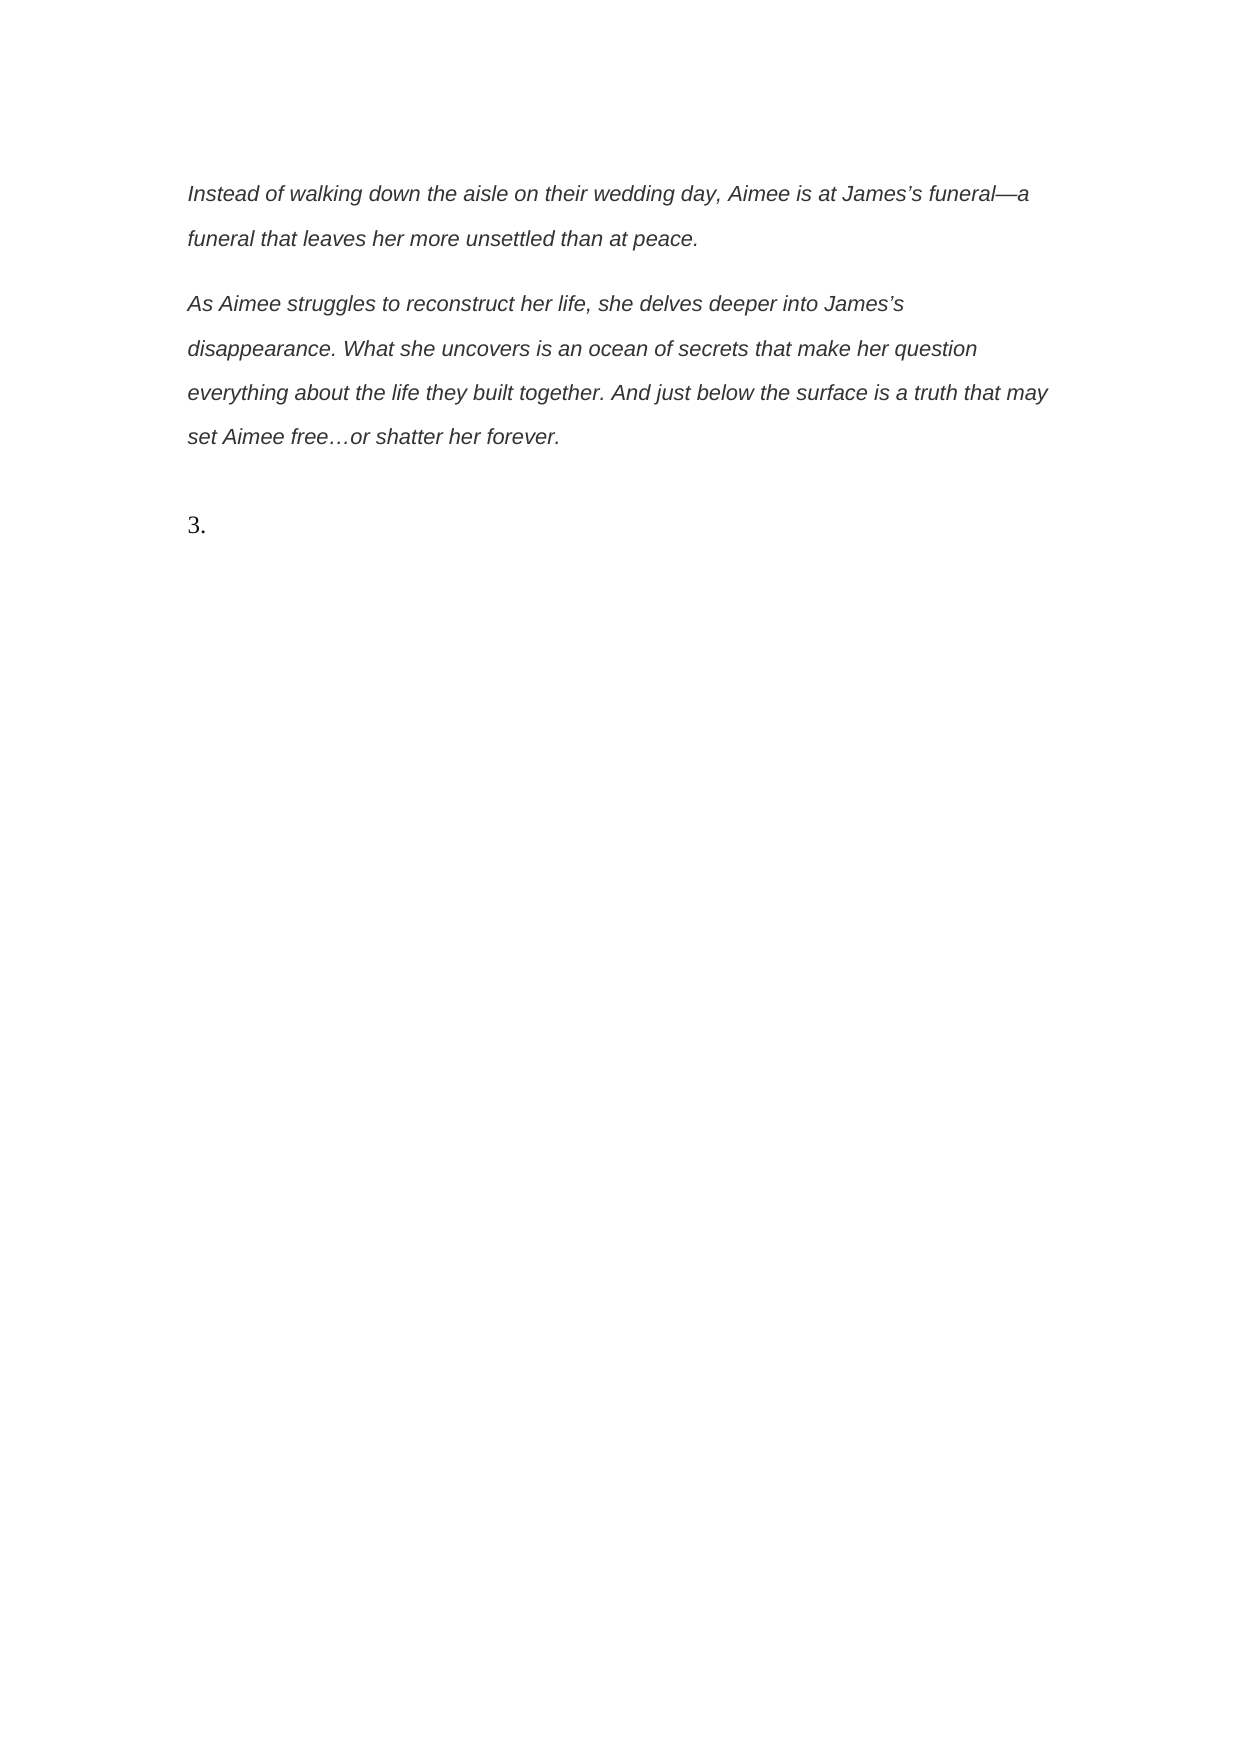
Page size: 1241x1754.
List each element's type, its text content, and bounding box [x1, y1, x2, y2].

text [187, 172, 1053, 260]
text As Aimee struggles to reconstruct her life, she delves deeper into James’s disappearance. What she uncovers is an ocean of secrets that make her question everything about the life they built together. And just below the surface is a truth that may set Aimee free…or shatter her forever. [187, 282, 1053, 458]
